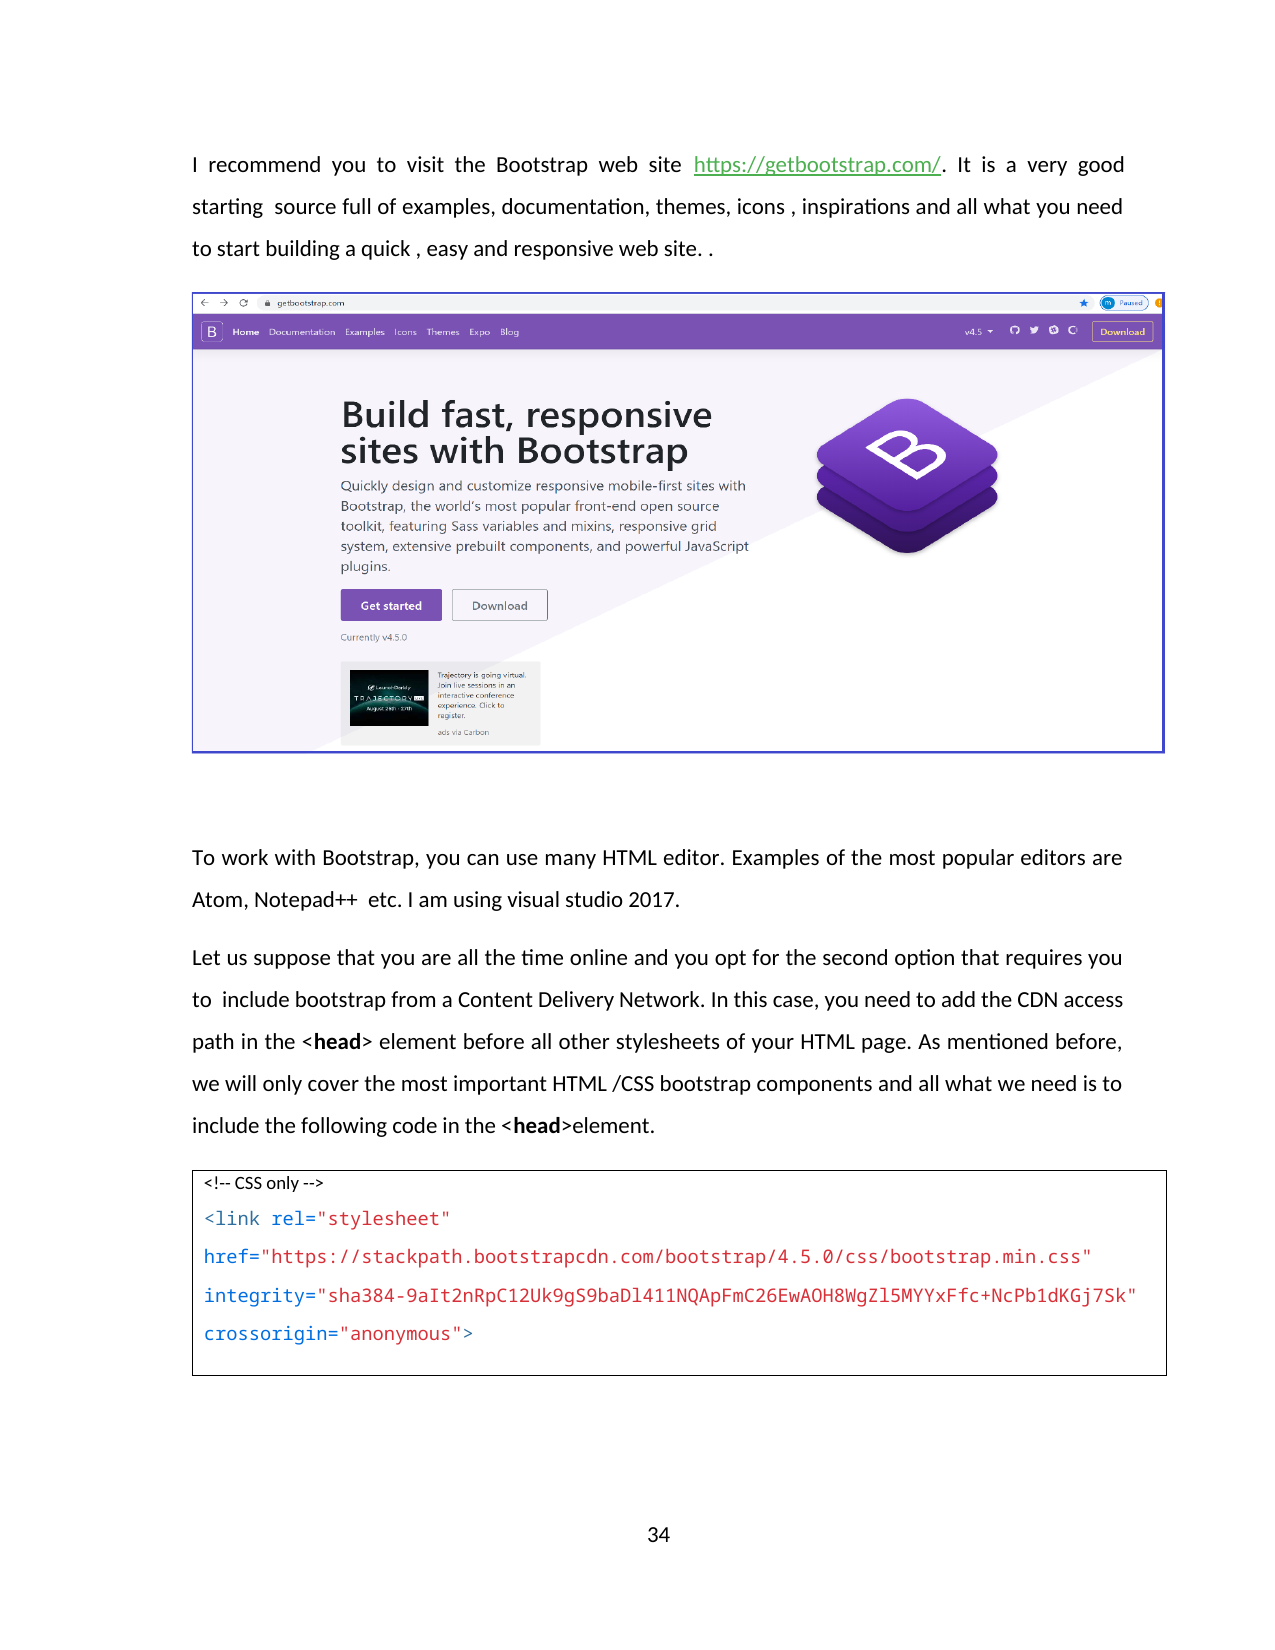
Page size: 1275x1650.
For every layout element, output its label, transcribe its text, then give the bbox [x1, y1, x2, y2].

table_header <!-- CSS only --> <link rel="stylesheet" href="https://stackpath.bootstrapcdn.com/bootstrap/4.5.0/css/bootstrap.min.css" integrity="sha384-9aIt2nRpC12Uk9gS9baDl411NQApFmC26EwAOH8WgZl5MYYxFfc+NcPb1dKGj7Sk" crossorigin="anonymous"> [193, 1171, 1166, 1375]
picture [191, 292, 1166, 754]
text To work with Bootstrap, you can use many HTML editor. Examples of the most popular editors are Atom, Notepad++ etc. I am using visual studio 2017. [192, 843, 1125, 913]
text Let us suppose that you are all the time online and you opt for the second option that requires you to include bootstrap from a Content Delivery Network. In this case, you need to add the CDN access path in the <head> element before all other stylesheets of your HTML page. As mentioned before, we will only cover the most important HTML /CSS bootstrap components and all what we need is to include the following code in the <head>element. [192, 943, 1125, 1139]
text I recommend you to visit the Bootstrap web site https://getbootstrap.com/. It is a very good starting source full of examples, documentation, themes, icons , inspirations and all what you need to start building a quick , easy and responsive web site. . [192, 150, 1125, 262]
